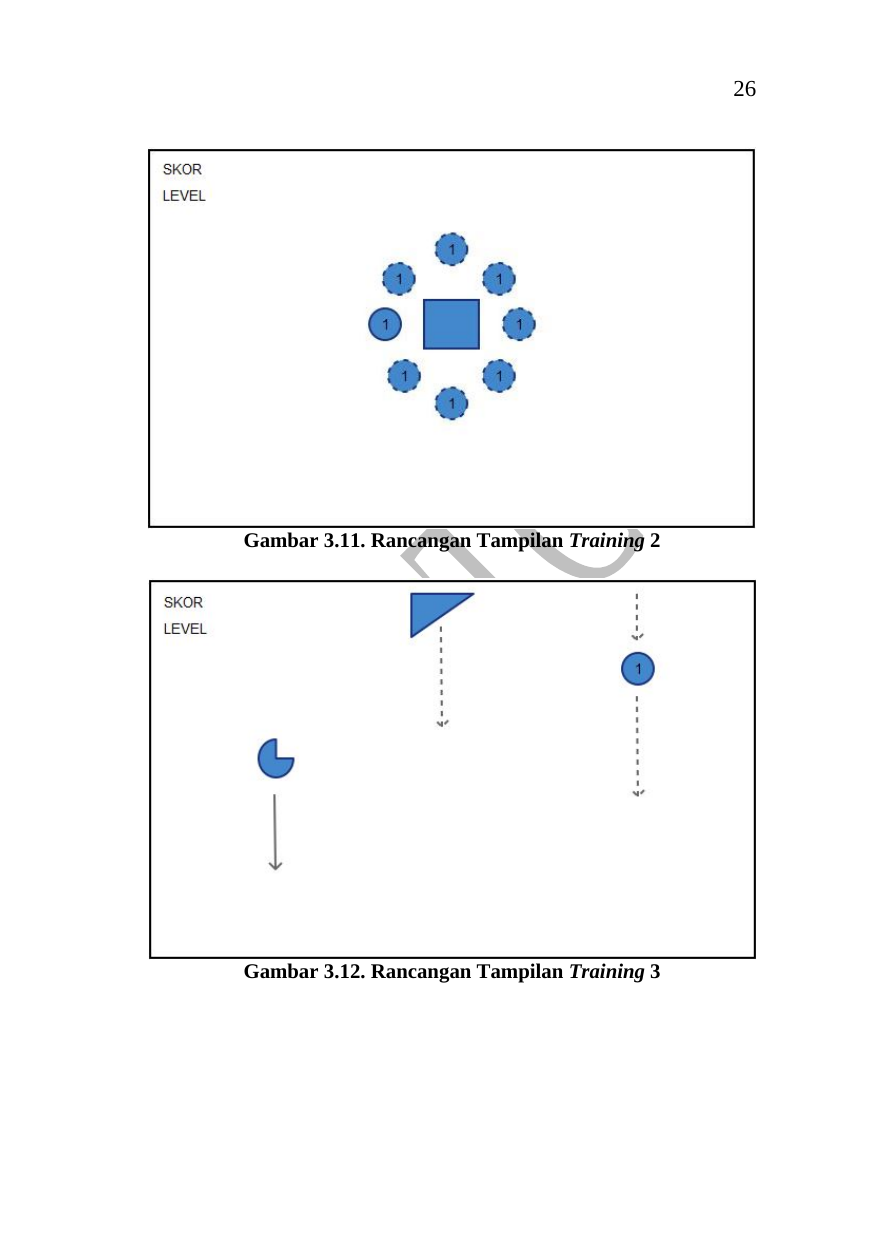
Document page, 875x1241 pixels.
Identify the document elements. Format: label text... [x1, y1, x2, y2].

text Gambar 3.12. Rancangan Tampilan Training 3 [148, 960, 756, 983]
picture [147, 147, 757, 529]
text Gambar 3.11. Rancangan Tampilan Training 2 [148, 529, 756, 552]
picture [147, 578, 757, 960]
